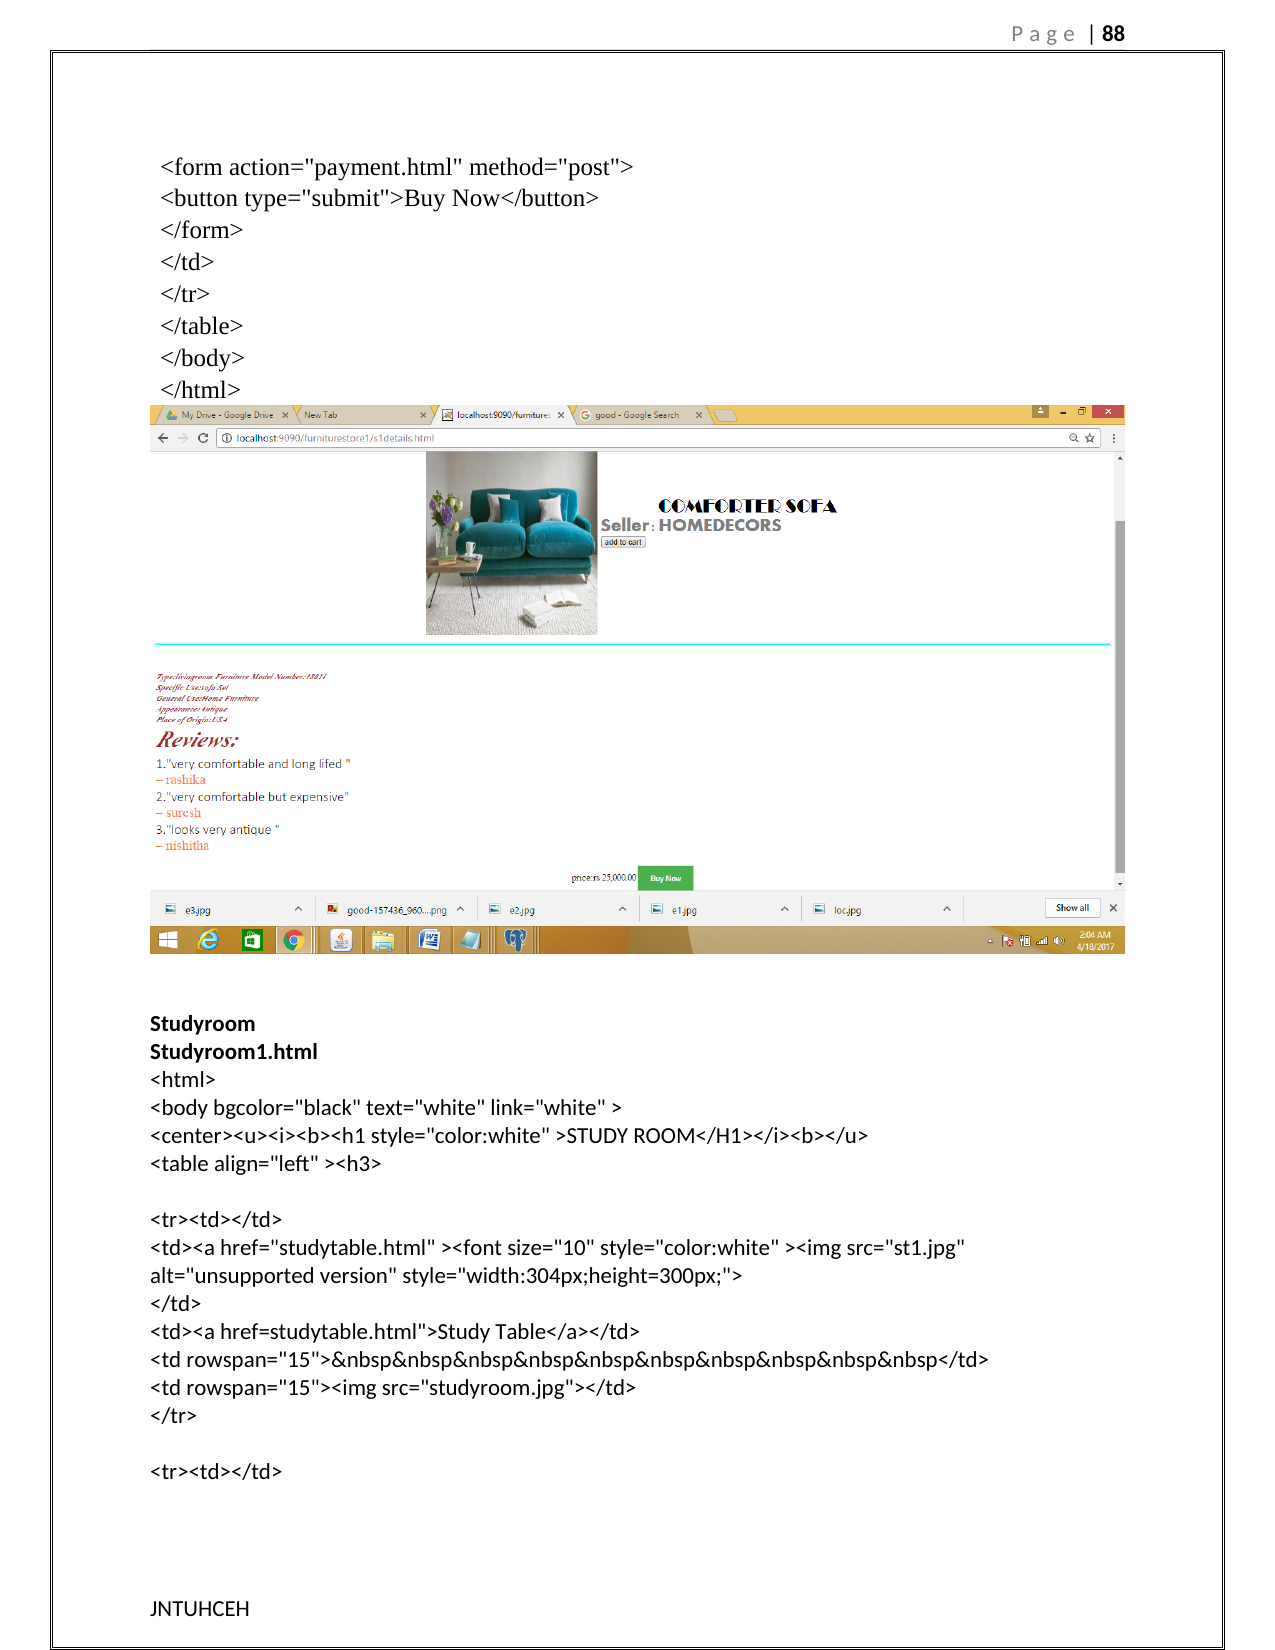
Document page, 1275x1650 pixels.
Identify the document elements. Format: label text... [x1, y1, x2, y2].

text <td rowspan="15"><img src="studyroom.jpg"></td> [150, 1373, 1125, 1401]
text <td rowspan="15">&nbsp&nbsp&nbsp&nbsp&nbsp&nbsp&nbsp&nbsp&nbsp&nbsp</td> [150, 1345, 1125, 1373]
text <tr><td></td> [150, 1205, 1125, 1233]
text Studyroom1.html [150, 1037, 1125, 1065]
text <td><a href="studytable.html" ><font size="10" style="color:white" ><img src="st1.jpg" alt="unsupported version" style="width:304px;height=300px;"> [150, 1233, 1125, 1289]
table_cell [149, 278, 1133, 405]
text Studyroom [150, 1009, 1125, 1037]
text <td><a href=studytable.html">Study Table</a></td> [150, 1317, 1125, 1345]
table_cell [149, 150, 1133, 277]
picture [150, 405, 1125, 954]
text <body bgcolor="black" text="white" link="white" > [150, 1093, 1125, 1121]
text <table align="left" ><h3> [150, 1149, 1125, 1177]
text <html> [150, 1065, 1125, 1093]
text <center><u><i><b><h1 style="color:white" >STUDY ROOM</H1></i><b></u> [150, 1121, 1125, 1149]
text </td> [150, 1289, 1125, 1317]
text <tr><td></td> [150, 1457, 1125, 1486]
text </tr> [150, 1401, 1125, 1429]
